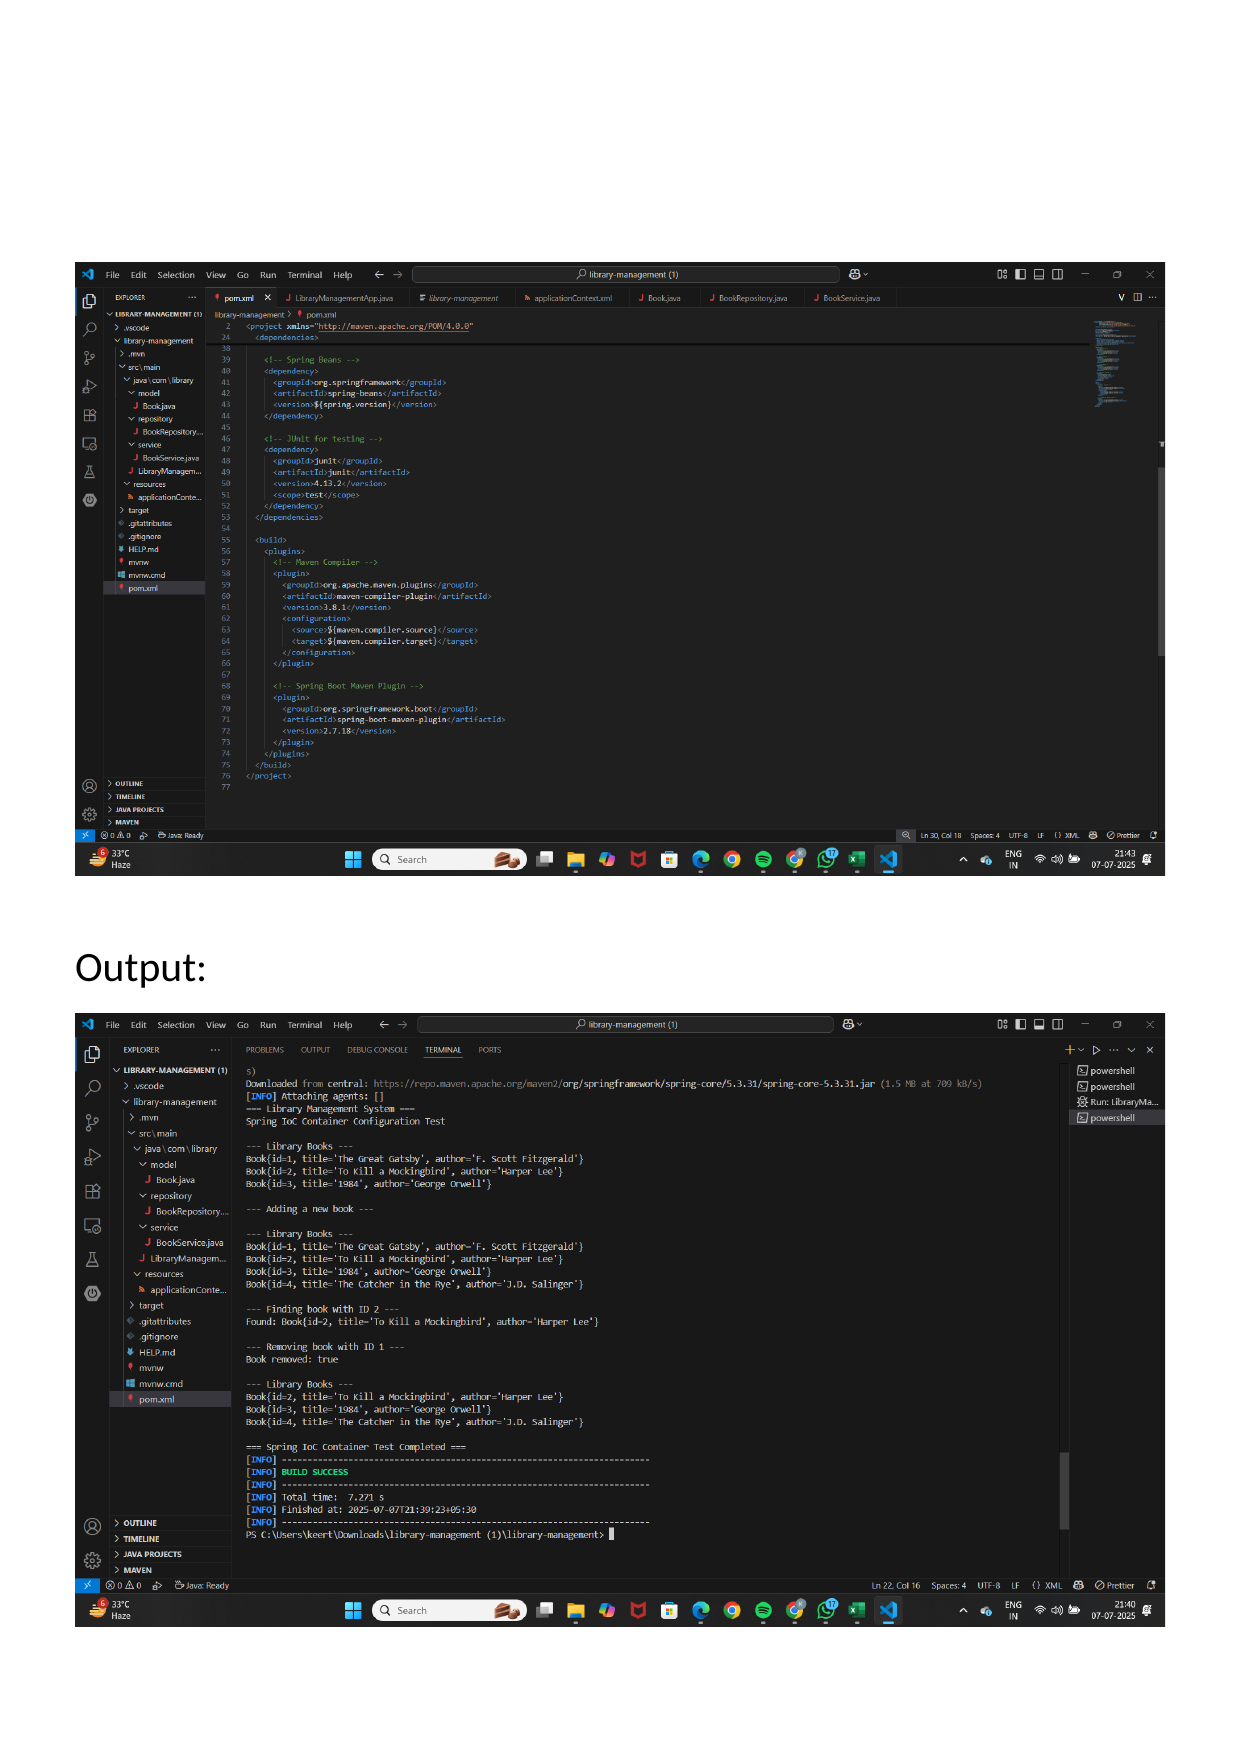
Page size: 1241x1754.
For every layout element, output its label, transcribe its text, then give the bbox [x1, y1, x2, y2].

text Output: [75, 941, 1165, 992]
picture [75, 1013, 1166, 1627]
picture [75, 262, 1166, 876]
